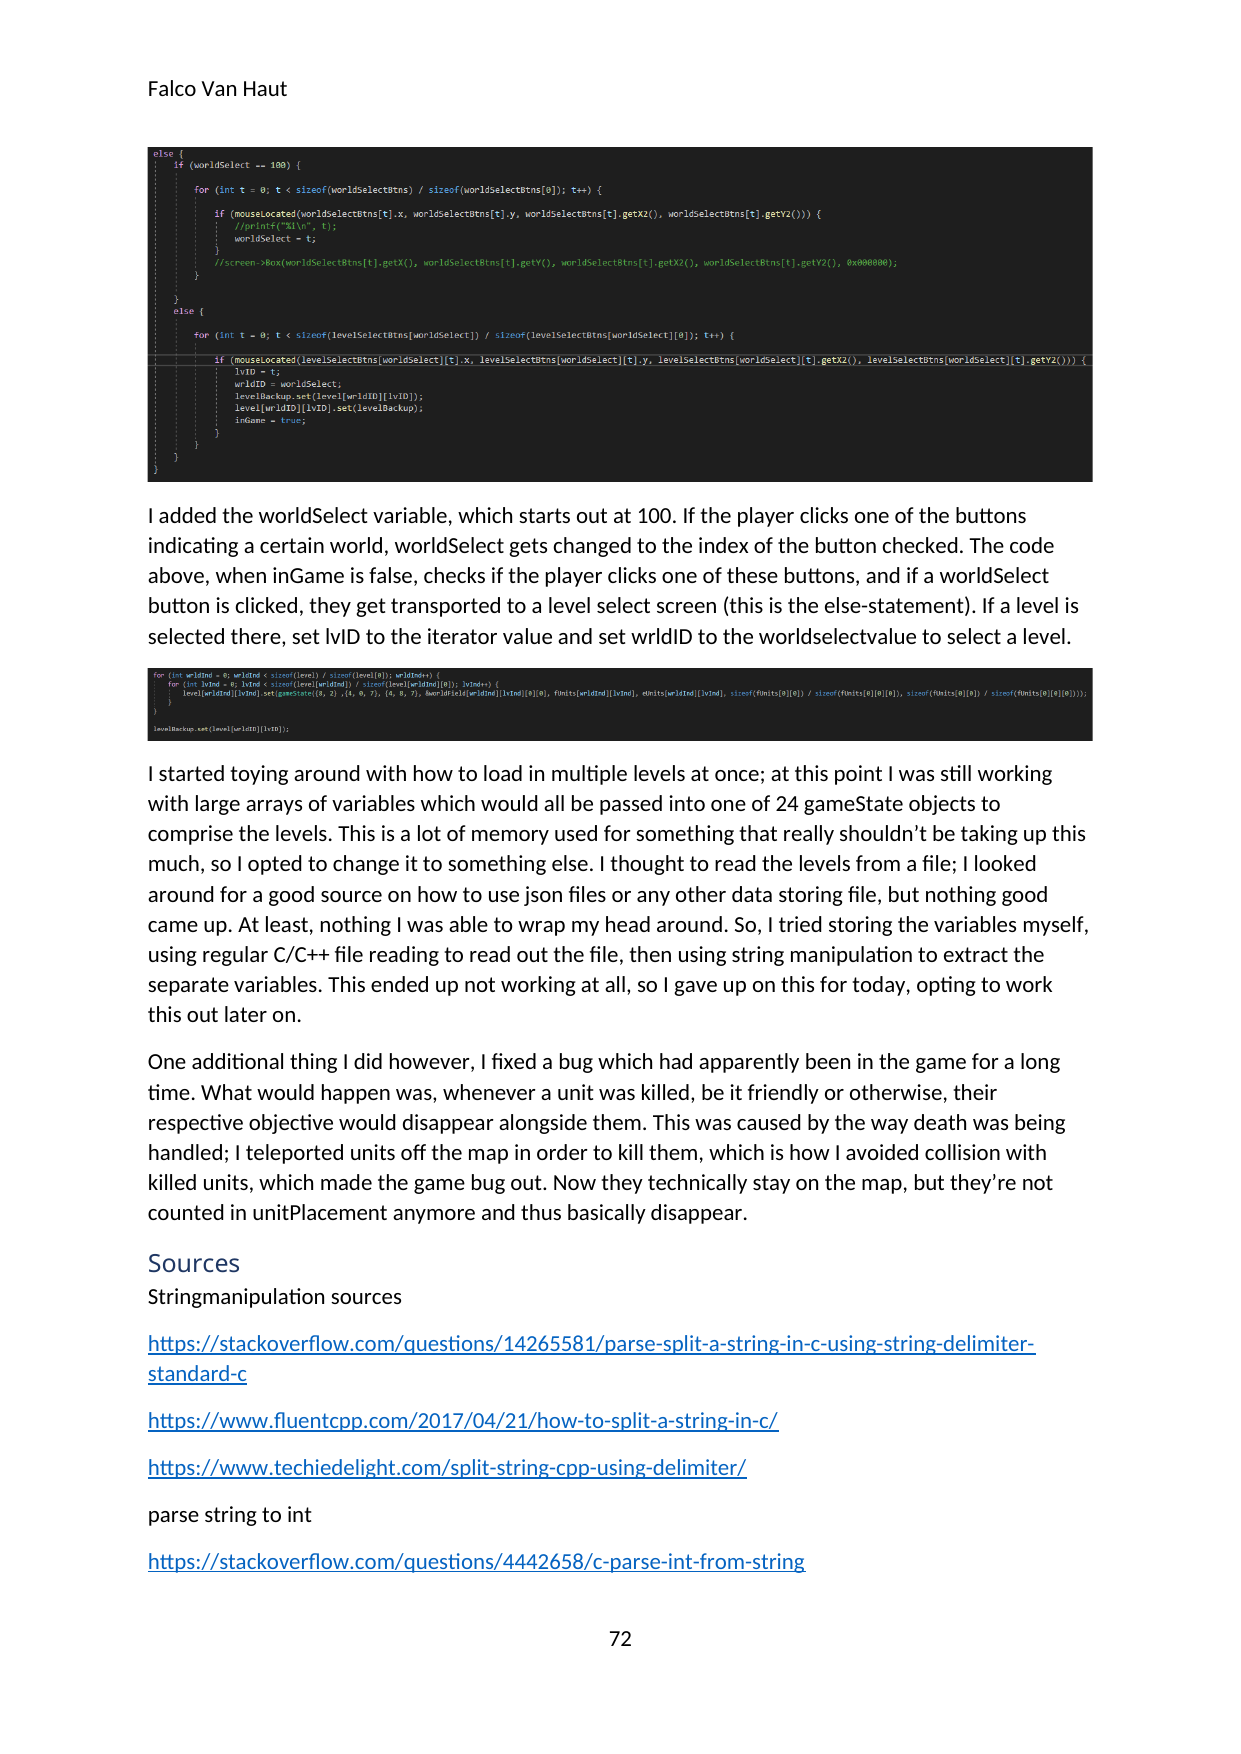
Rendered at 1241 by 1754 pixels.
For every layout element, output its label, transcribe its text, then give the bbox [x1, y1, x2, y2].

text Stringmanipulation sources [148, 1282, 1093, 1310]
text https://www.fluentcpp.com/2017/04/21/how-to-split-a-string-in-c/ [148, 1406, 1093, 1434]
picture [147, 668, 1093, 741]
subtitle Sources [148, 1245, 1093, 1279]
text https://stackoverflow.com/questions/4442658/c-parse-int-from-string [148, 1547, 1093, 1575]
text I added the worldSelect variable, which starts out at 100. If the player clicks one of the buttons indicating a certain world, worldSelect gets changed to the index of the button checked. The code above, when inGame is false, checks if the player clicks one of these buttons, and if a worldSelect button is clicked, they get transported to a level select screen (this is the else-statement). If a level is selected there, set lvID to the iterator value and set wrldID to the worldselectvalue to select a level. [148, 501, 1093, 650]
text https://www.techiedelight.com/split-string-cpp-using-delimiter/ [148, 1453, 1093, 1481]
picture [147, 147, 1093, 482]
text I started toying around with how to load in multiple levels at once; at this point I was still working with large arrays of variables which would all be passed into one of 24 gameState objects to comprise the levels. This is a lot of memory used for something that really shouldn’t be taking up this much, so I opted to change it to something else. I thought to read the levels from a file; I looked around for a good source on how to use json files or any other data storing file, but nothing good came up. At least, nothing I was able to wrap my head around. So, I tried storing the variables myself, using regular C/C++ file reading to read out the file, then using string manipulation to extract the separate variables. This ended up not working at all, so I gave up on this for today, opting to work this out later on. [148, 759, 1093, 1029]
text https://stackoverflow.com/questions/14265581/parse-split-a-string-in-c-using-string-delimiter-standard-c [148, 1329, 1093, 1387]
text parse string to int [148, 1500, 1093, 1528]
text One additional thing I did however, I fixed a bug which had apparently been in the game for a long time. What would happen was, whenever a unit was killed, be it friendly or otherwise, their respective objective would disappear alongside them. This was caused by the way death was being handled; I teleported units off the map in order to kill them, which is how I avoided collision with killed units, which made the game bug out. Now they technically stay on the map, but they’re not counted in unitPlacement anymore and thus basically disappear. [148, 1047, 1093, 1227]
